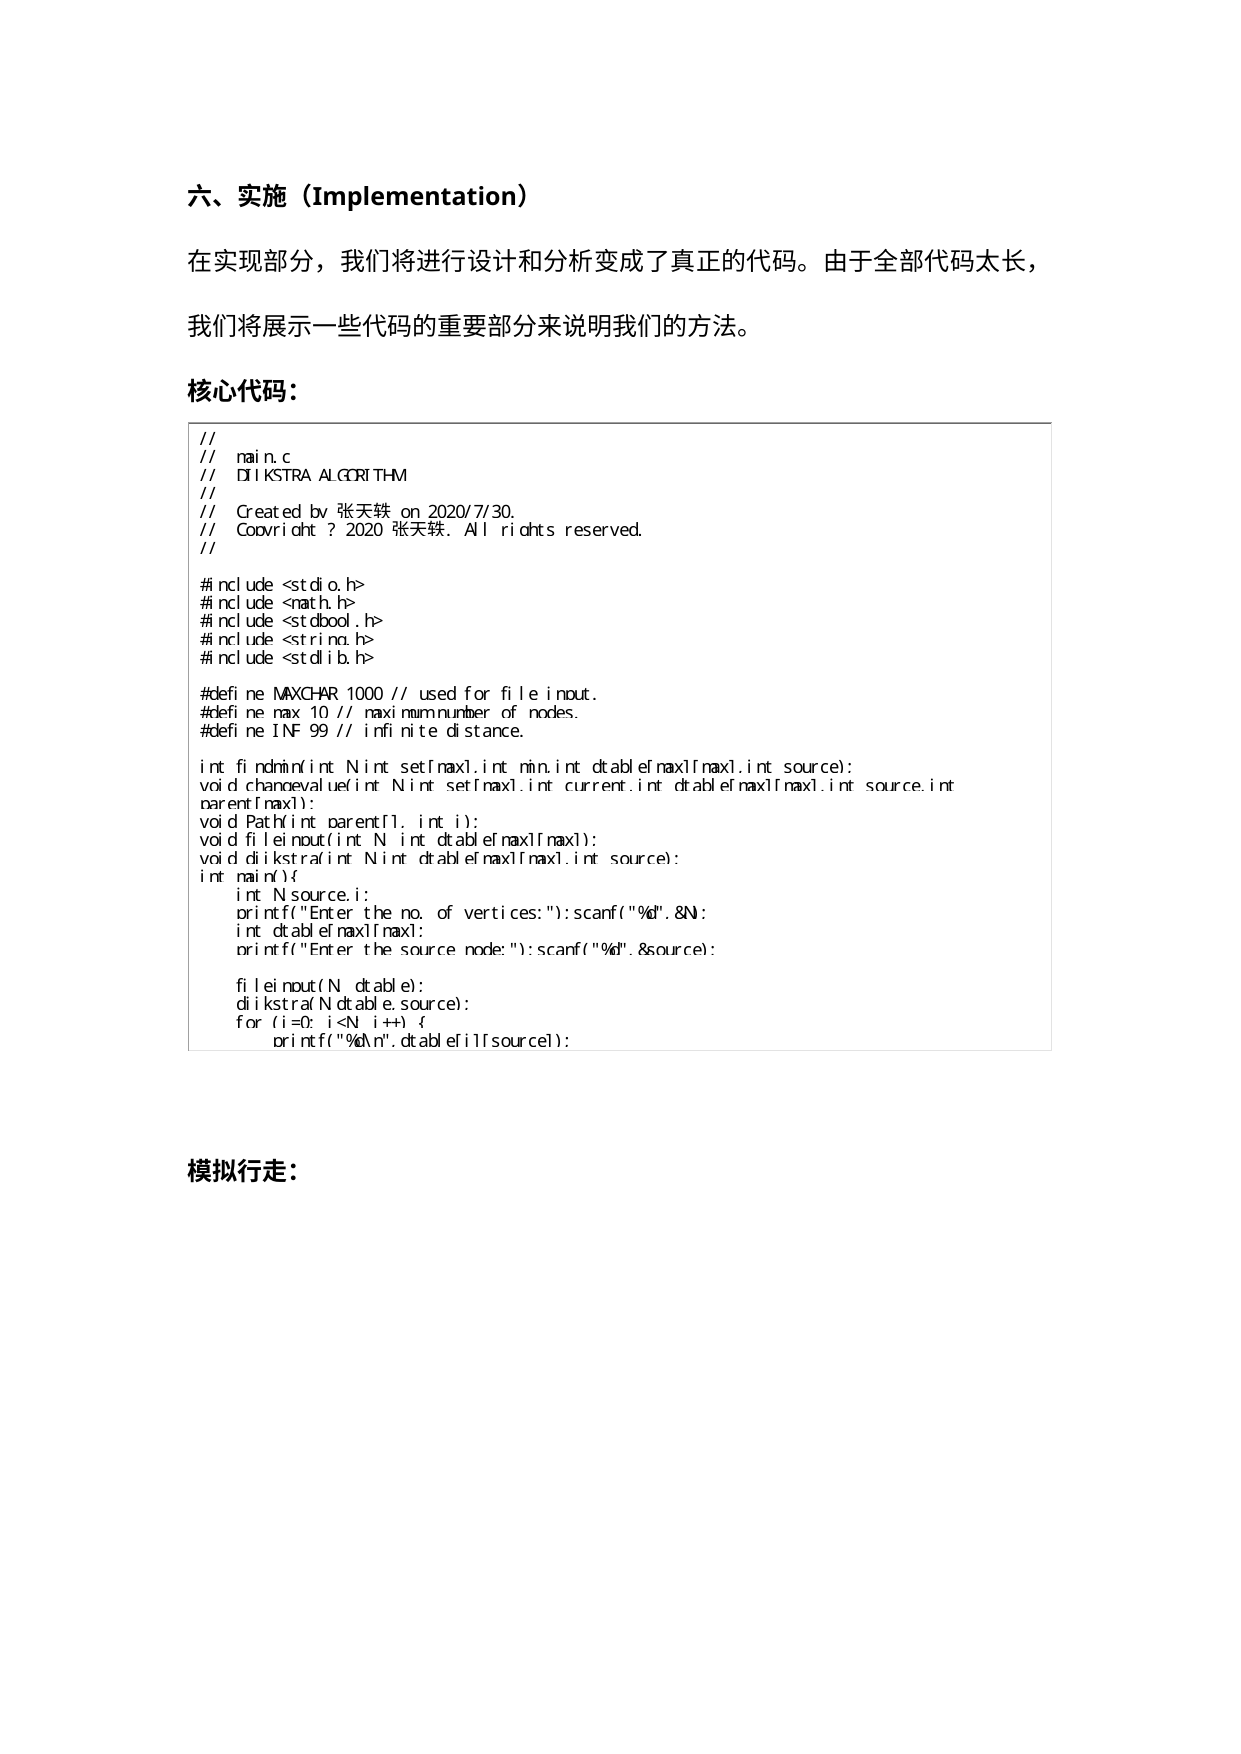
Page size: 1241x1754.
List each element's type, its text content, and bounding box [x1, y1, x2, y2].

text 核心代码： [187, 357, 1053, 422]
text 在实现部分，我们将进行设计和分析变成了真正的代码。由于全部代码太长，我们将展示一些代码的重要部分来说明我们的方法。 [187, 227, 1053, 357]
text 模拟行走： [187, 1137, 1053, 1202]
text 六、实施（Implementation） [187, 162, 1053, 227]
